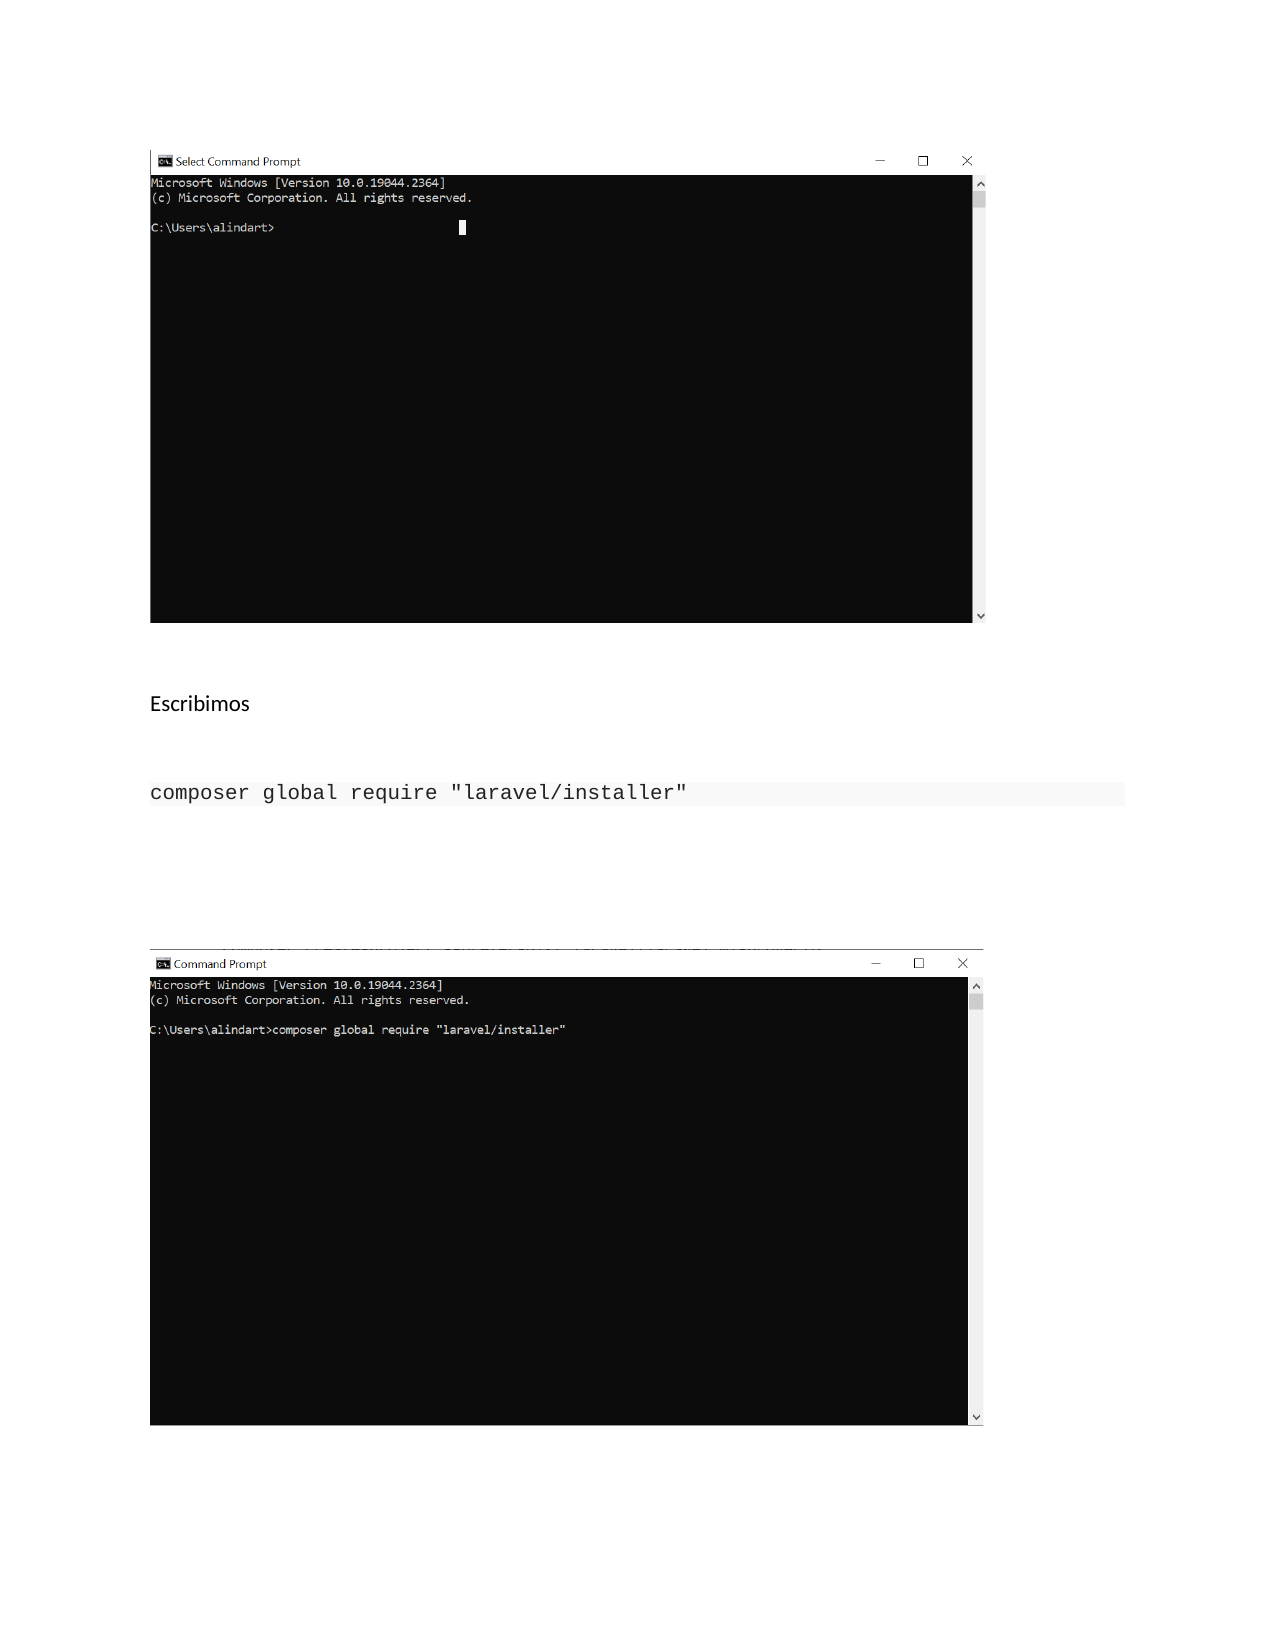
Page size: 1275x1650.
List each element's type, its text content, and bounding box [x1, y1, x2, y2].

text composer global require "laravel/installer" [150, 782, 1125, 806]
text Escribimos [150, 689, 1125, 717]
picture [150, 949, 984, 1426]
picture [150, 150, 986, 623]
